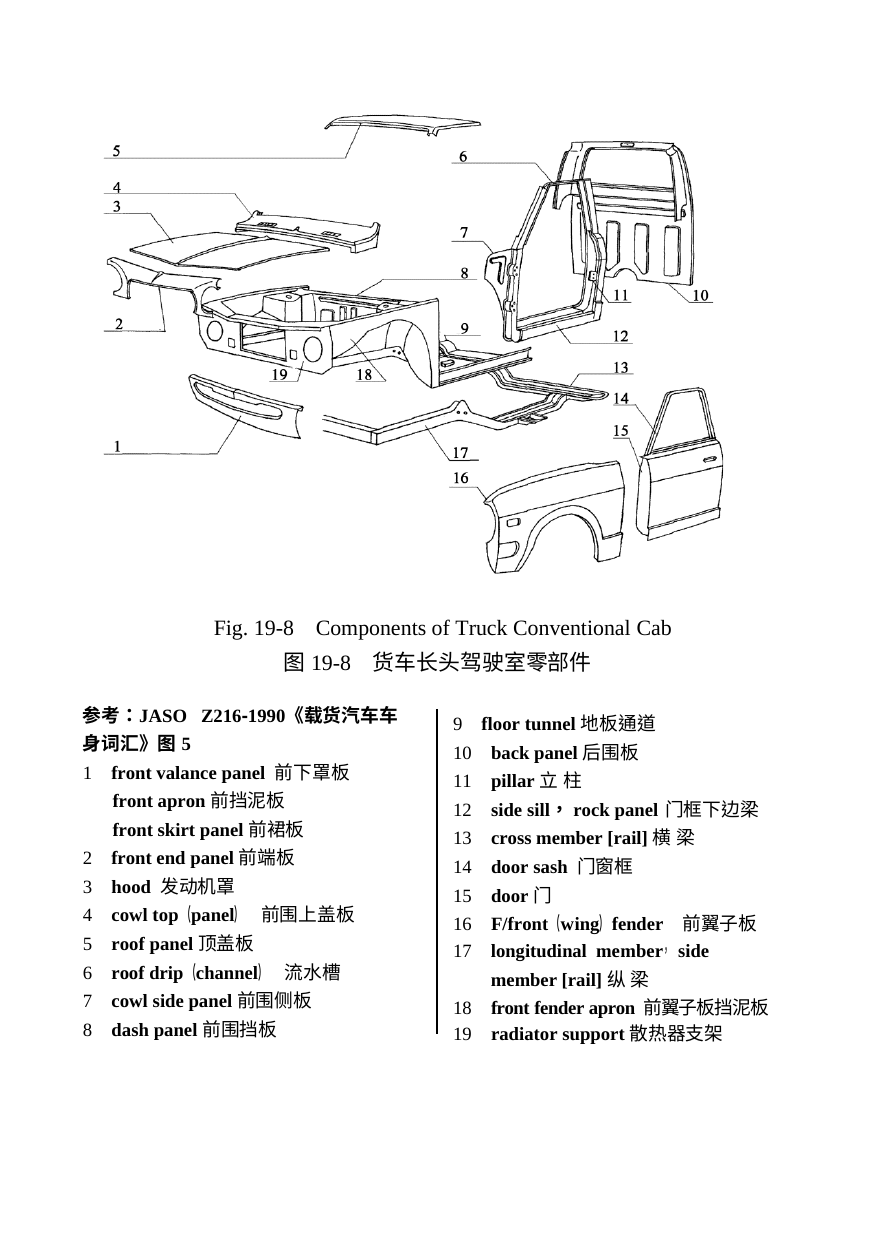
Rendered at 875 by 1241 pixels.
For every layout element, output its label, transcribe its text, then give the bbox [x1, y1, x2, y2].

text 图 19-8 货车长头驾驶室零部件 [67, 647, 808, 676]
picture [103, 114, 724, 574]
list roof drip （channel） 流水槽 [83, 959, 415, 984]
list floor tunnel 地板通道 [453, 711, 812, 736]
list cowl side panel 前围侧板 [83, 987, 415, 1013]
list door sash 门窗框 [453, 853, 812, 879]
list hood 发动机罩 [83, 873, 415, 899]
list door 门 [453, 882, 812, 907]
list back panel 后围板 [453, 739, 812, 764]
list F/front （wing） fender 前翼子板 [453, 911, 812, 936]
list front end panel 前端板 [83, 845, 415, 870]
list cowl top （panel） 前围上盖板 [83, 902, 415, 927]
list front valance panel 前下罩板 [83, 759, 415, 784]
list roof panel 顶盖板 [83, 930, 415, 956]
list radiator support 散热器支架 [453, 1021, 812, 1046]
subtitle Fig. 19-8 Components of Truck Conventional Cab [73, 615, 812, 641]
text front apron 前挡泥板 [112, 787, 415, 813]
list front fender apron 前翼子板挡泥板 [453, 997, 812, 1019]
text front skirt panel 前裙板 [112, 816, 415, 841]
list pillar 立 柱 [453, 768, 812, 793]
list longitudinal member， side member [rail] 纵 梁 [453, 940, 782, 992]
text 参考：JASO Z216-1990《载货汽车车身词汇》图 5 [83, 702, 411, 756]
list dash panel 前围挡板 [83, 1016, 415, 1042]
list side sill， rock panel 门框下边梁 [453, 796, 812, 822]
list cross member [rail] 横 梁 [453, 825, 812, 850]
